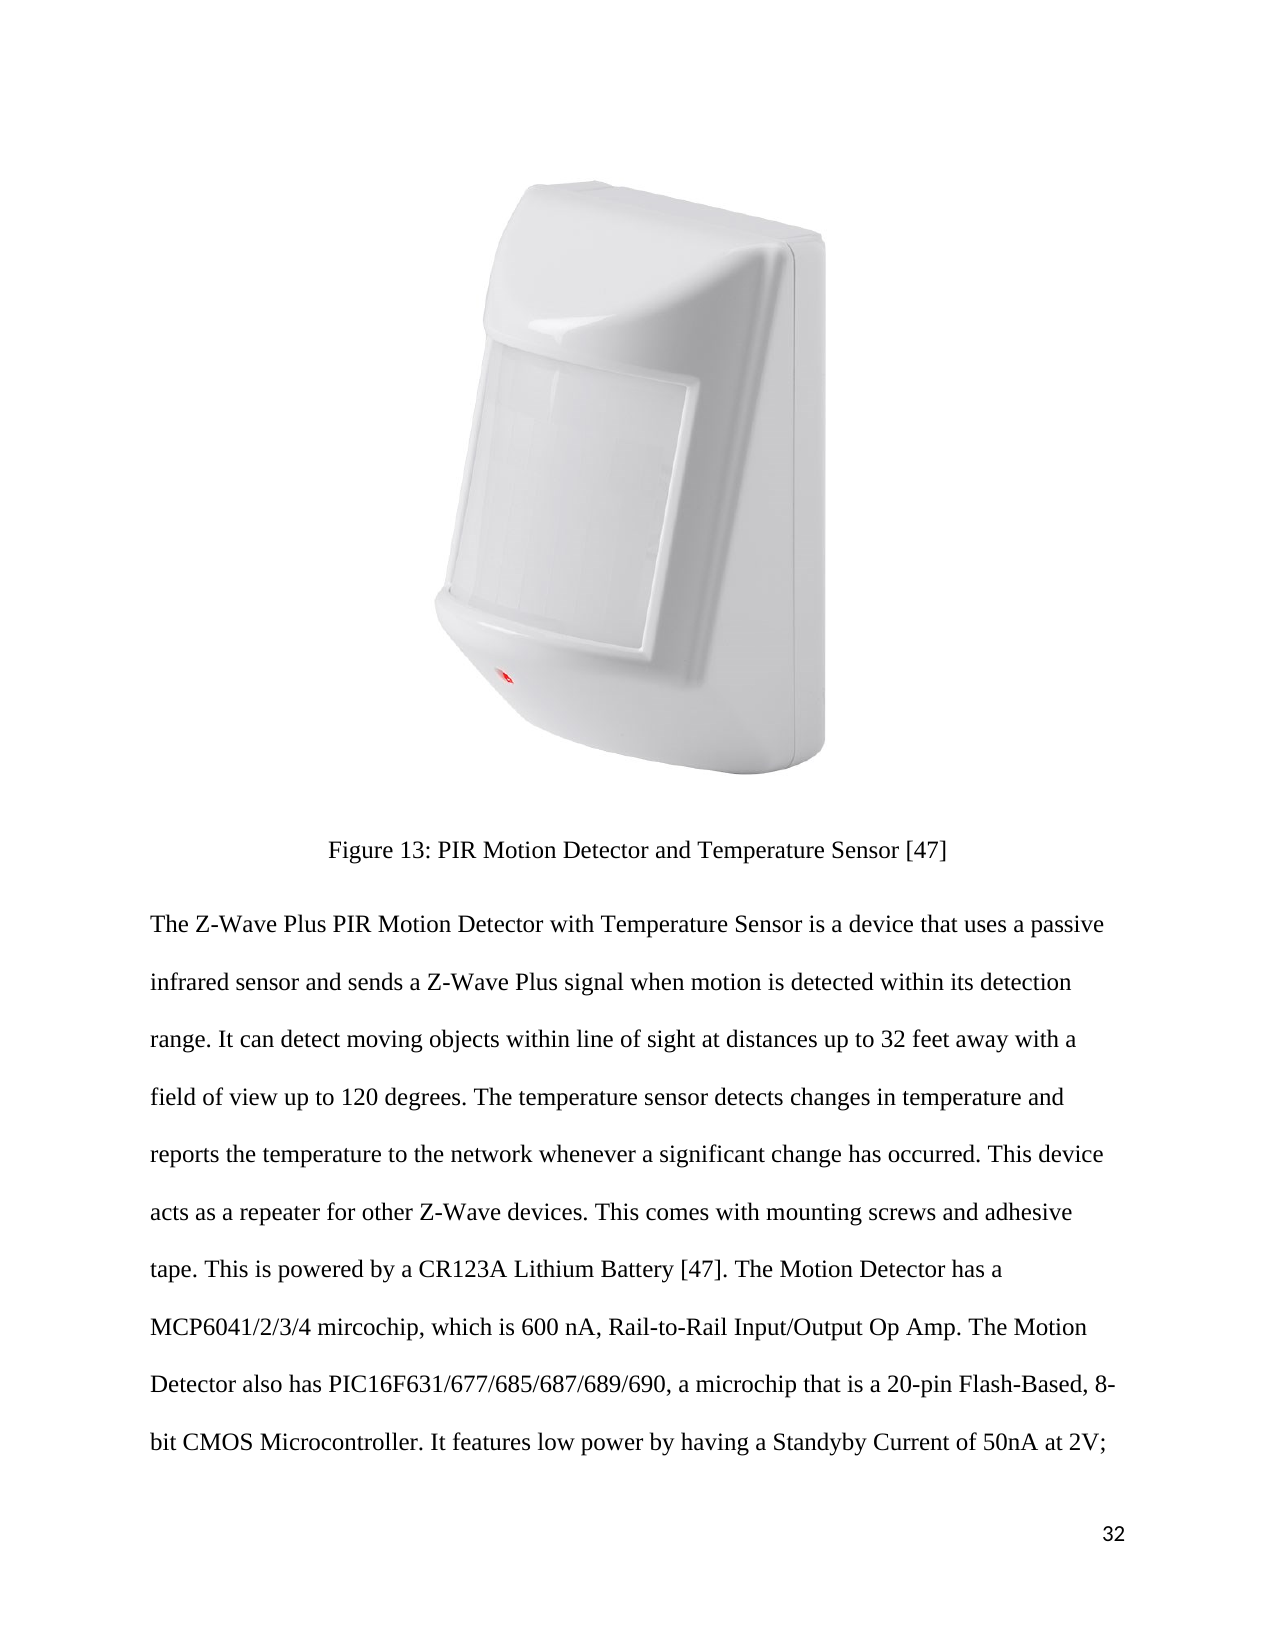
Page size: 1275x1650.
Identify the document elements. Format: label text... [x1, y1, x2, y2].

picture [420, 150, 852, 807]
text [150, 909, 1125, 1455]
